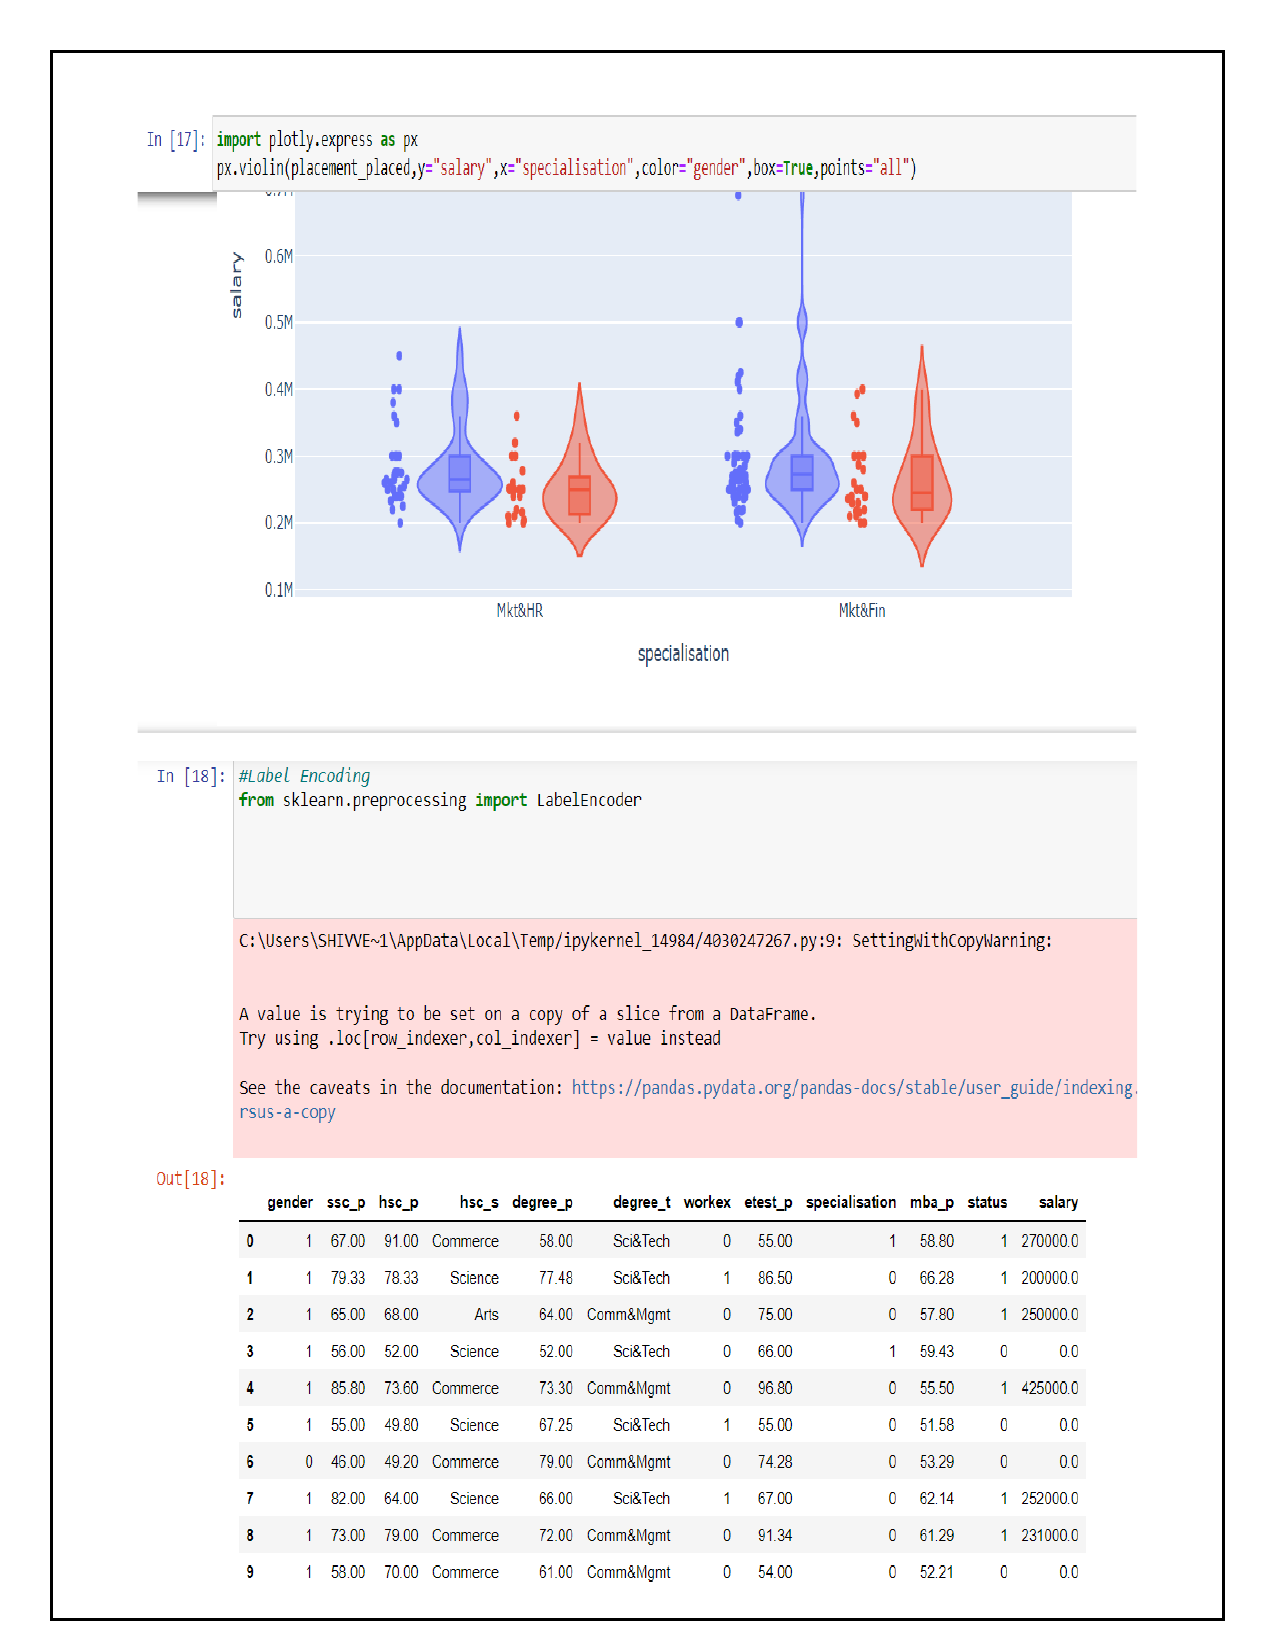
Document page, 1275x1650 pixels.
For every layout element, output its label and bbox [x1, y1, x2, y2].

picture [137, 100, 1137, 733]
picture [137, 761, 1138, 1582]
